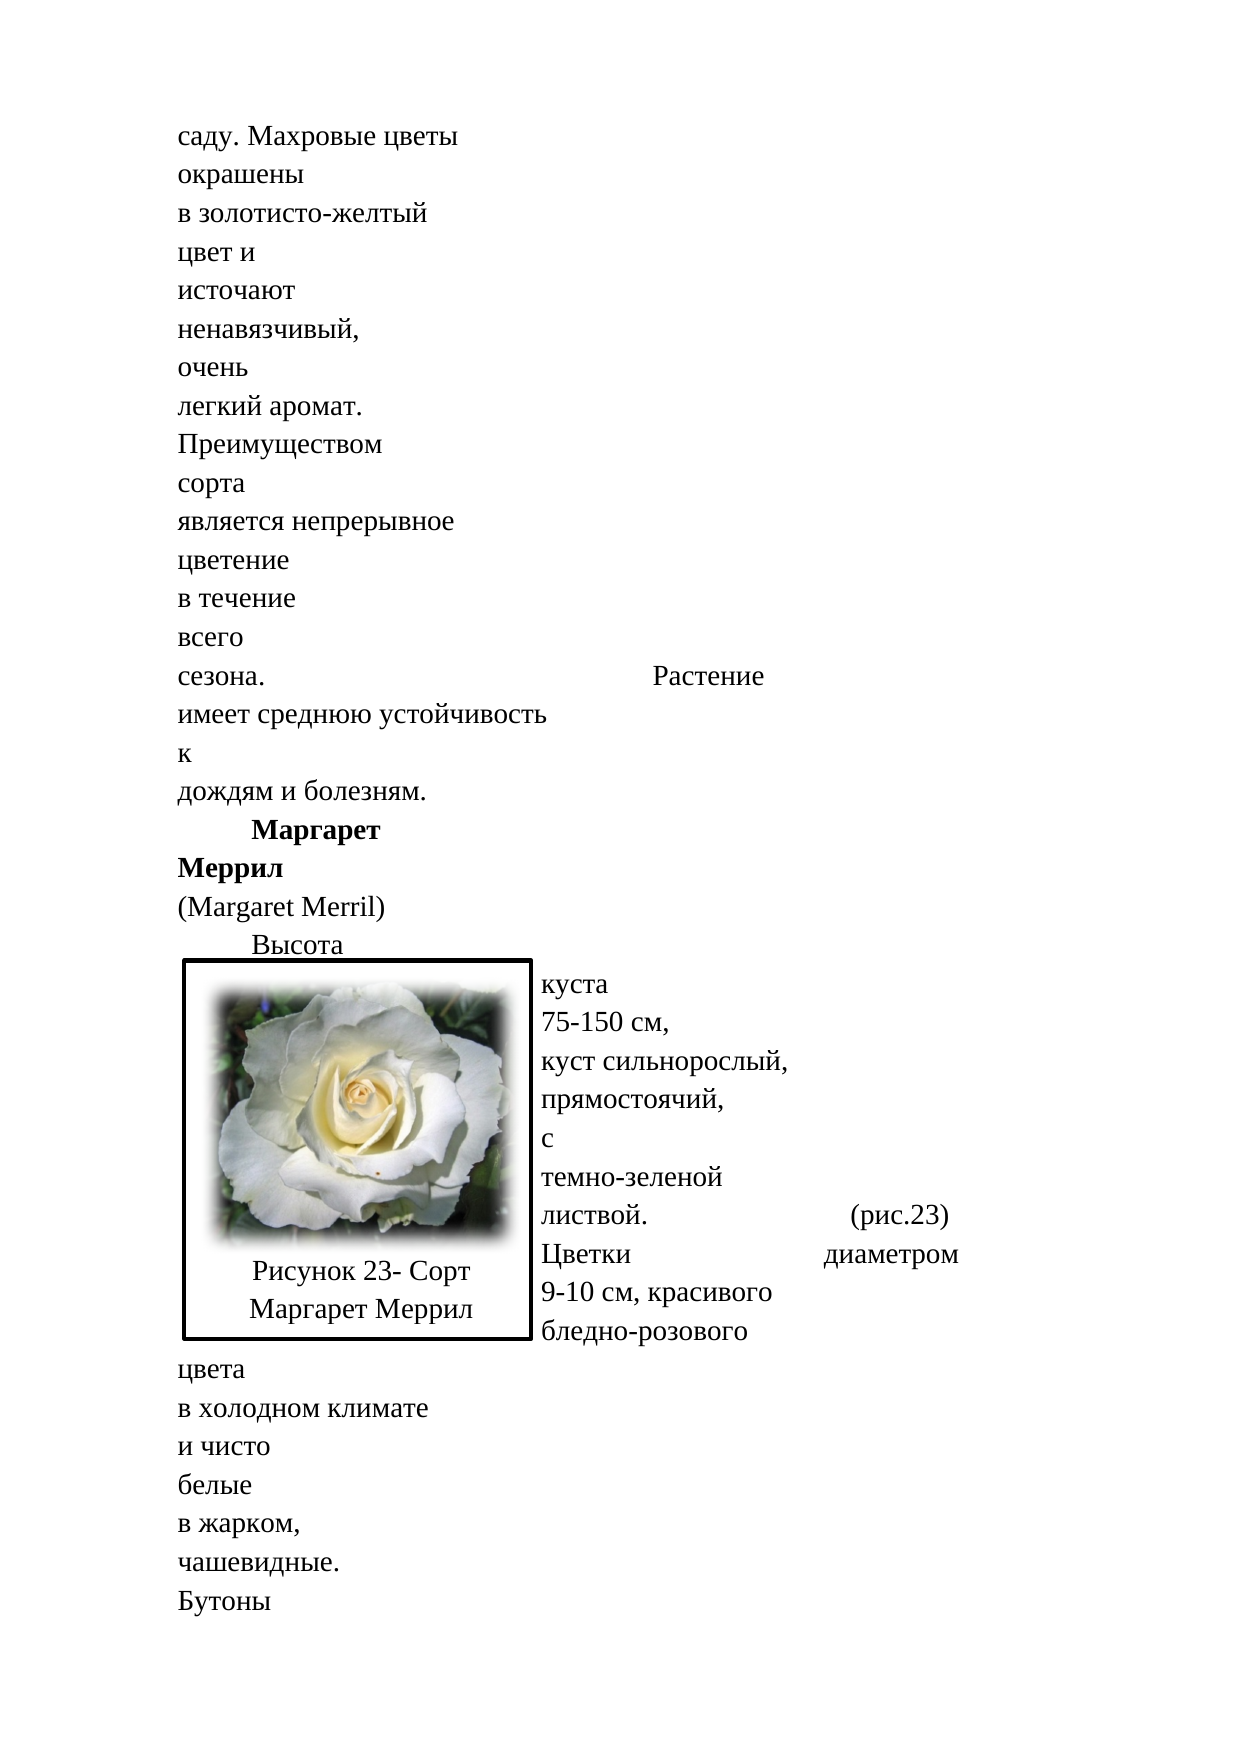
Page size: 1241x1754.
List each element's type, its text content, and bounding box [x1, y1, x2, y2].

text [177, 118, 1152, 807]
text Маргарет типа Меррил изящные (Margaret Merril) [177, 812, 1152, 922]
picture [230, 1006, 493, 1225]
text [177, 927, 1152, 1616]
